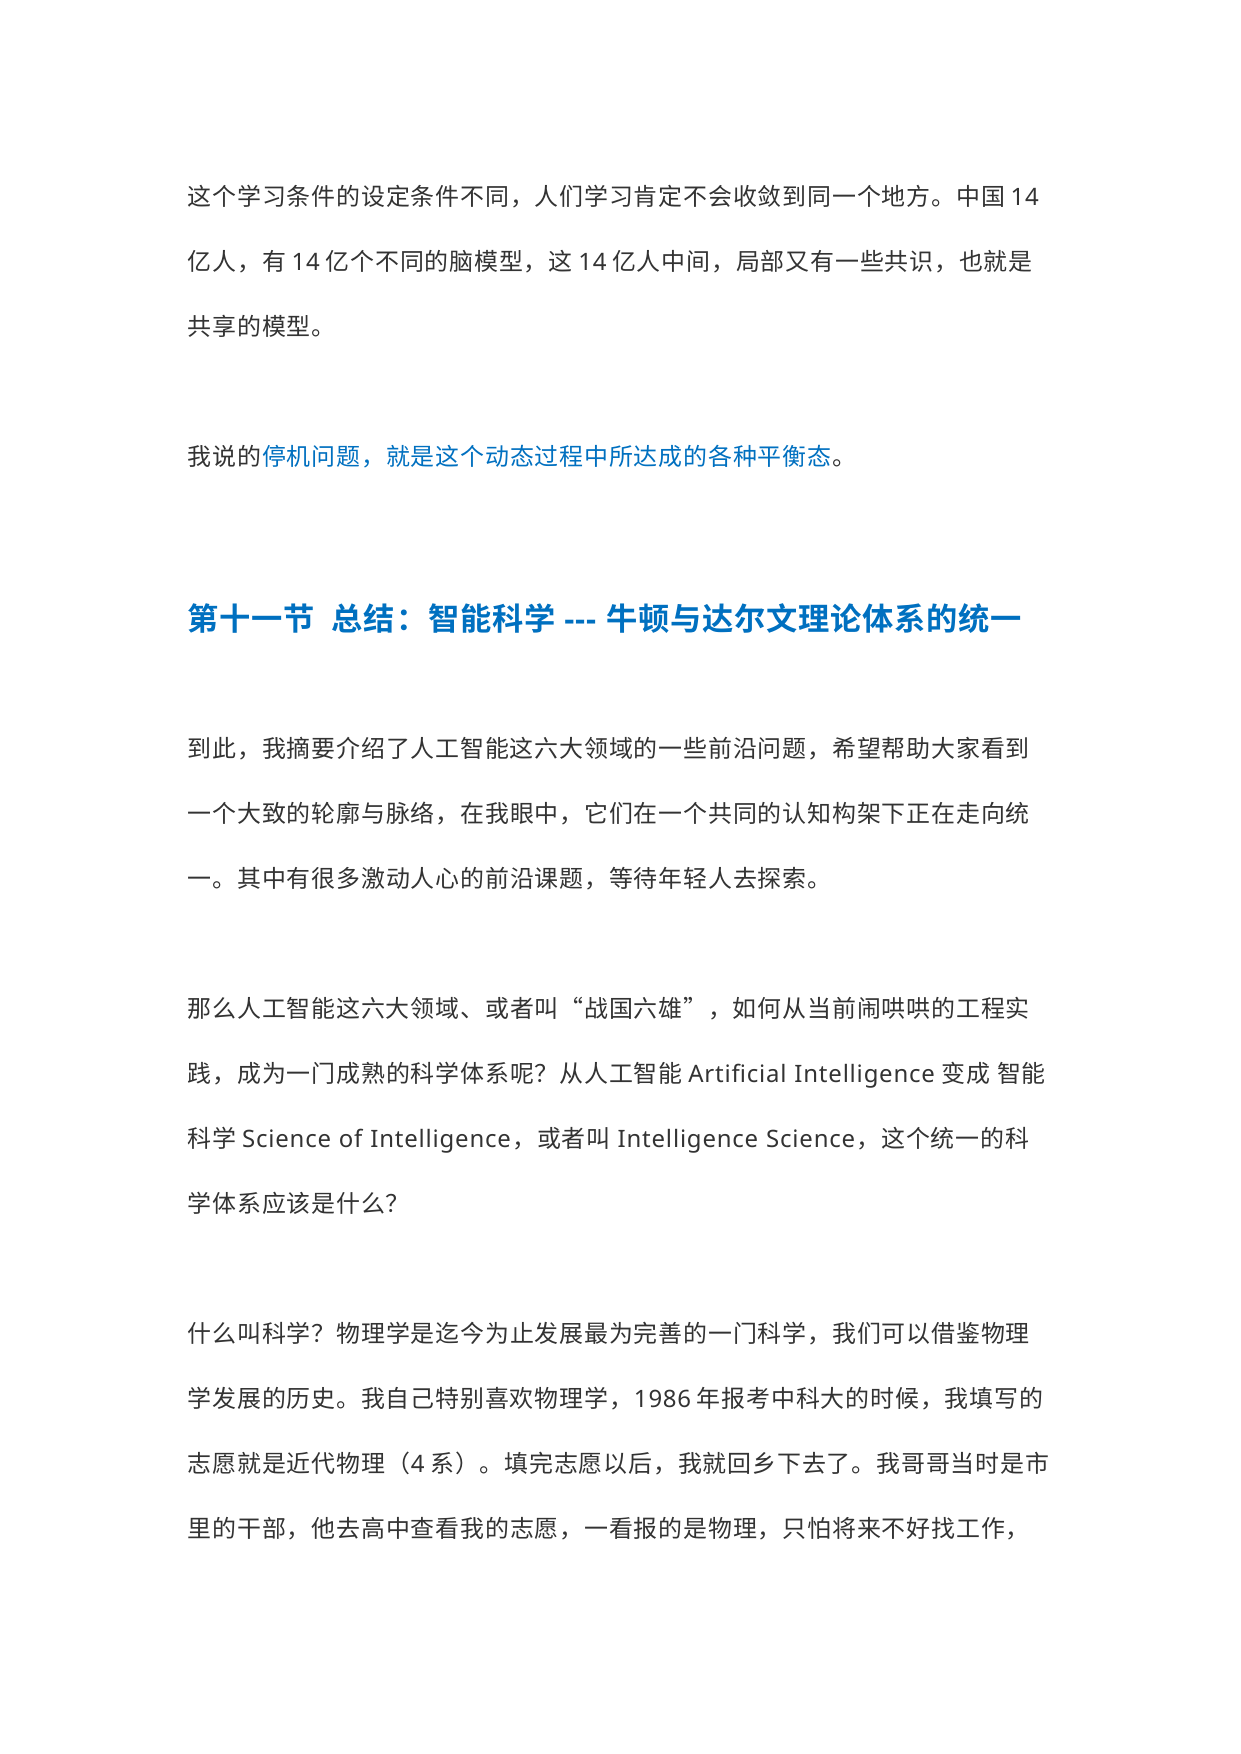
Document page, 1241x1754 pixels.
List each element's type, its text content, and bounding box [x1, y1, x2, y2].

text 这个学习条件的设定条件不同，人们学习肯定不会收敛到同一个地方。中国14亿人，有14亿个不同的脑模型，这14亿人中间，局部又有一些共识，也就是共享的模型。 [187, 162, 1053, 357]
text 第十一节 总结：智能科学 --- 牛顿与达尔文理论体系的统一 [187, 584, 1053, 649]
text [187, 1299, 1053, 1559]
text 我说的停机问题，就是这个动态过程中所达成的各种平衡态。 [187, 422, 1053, 487]
text 那么人工智能这六大领域、或者叫“战国六雄”，如何从当前闹哄哄的工程实践，成为一门成熟的科学体系呢？从人工智能Artificial Intelligence变成 智能科学Science of Intelligence，或者叫 Intelligence Science，这个统一的科学体系应该是什么？ [187, 974, 1053, 1234]
text 到此，我摘要介绍了人工智能这六大领域的一些前沿问题，希望帮助大家看到一个大致的轮廓与脉络，在我眼中，它们在一个共同的认知构架下正在走向统一。其中有很多激动人心的前沿课题，等待年轻人去探索。 [187, 714, 1053, 909]
